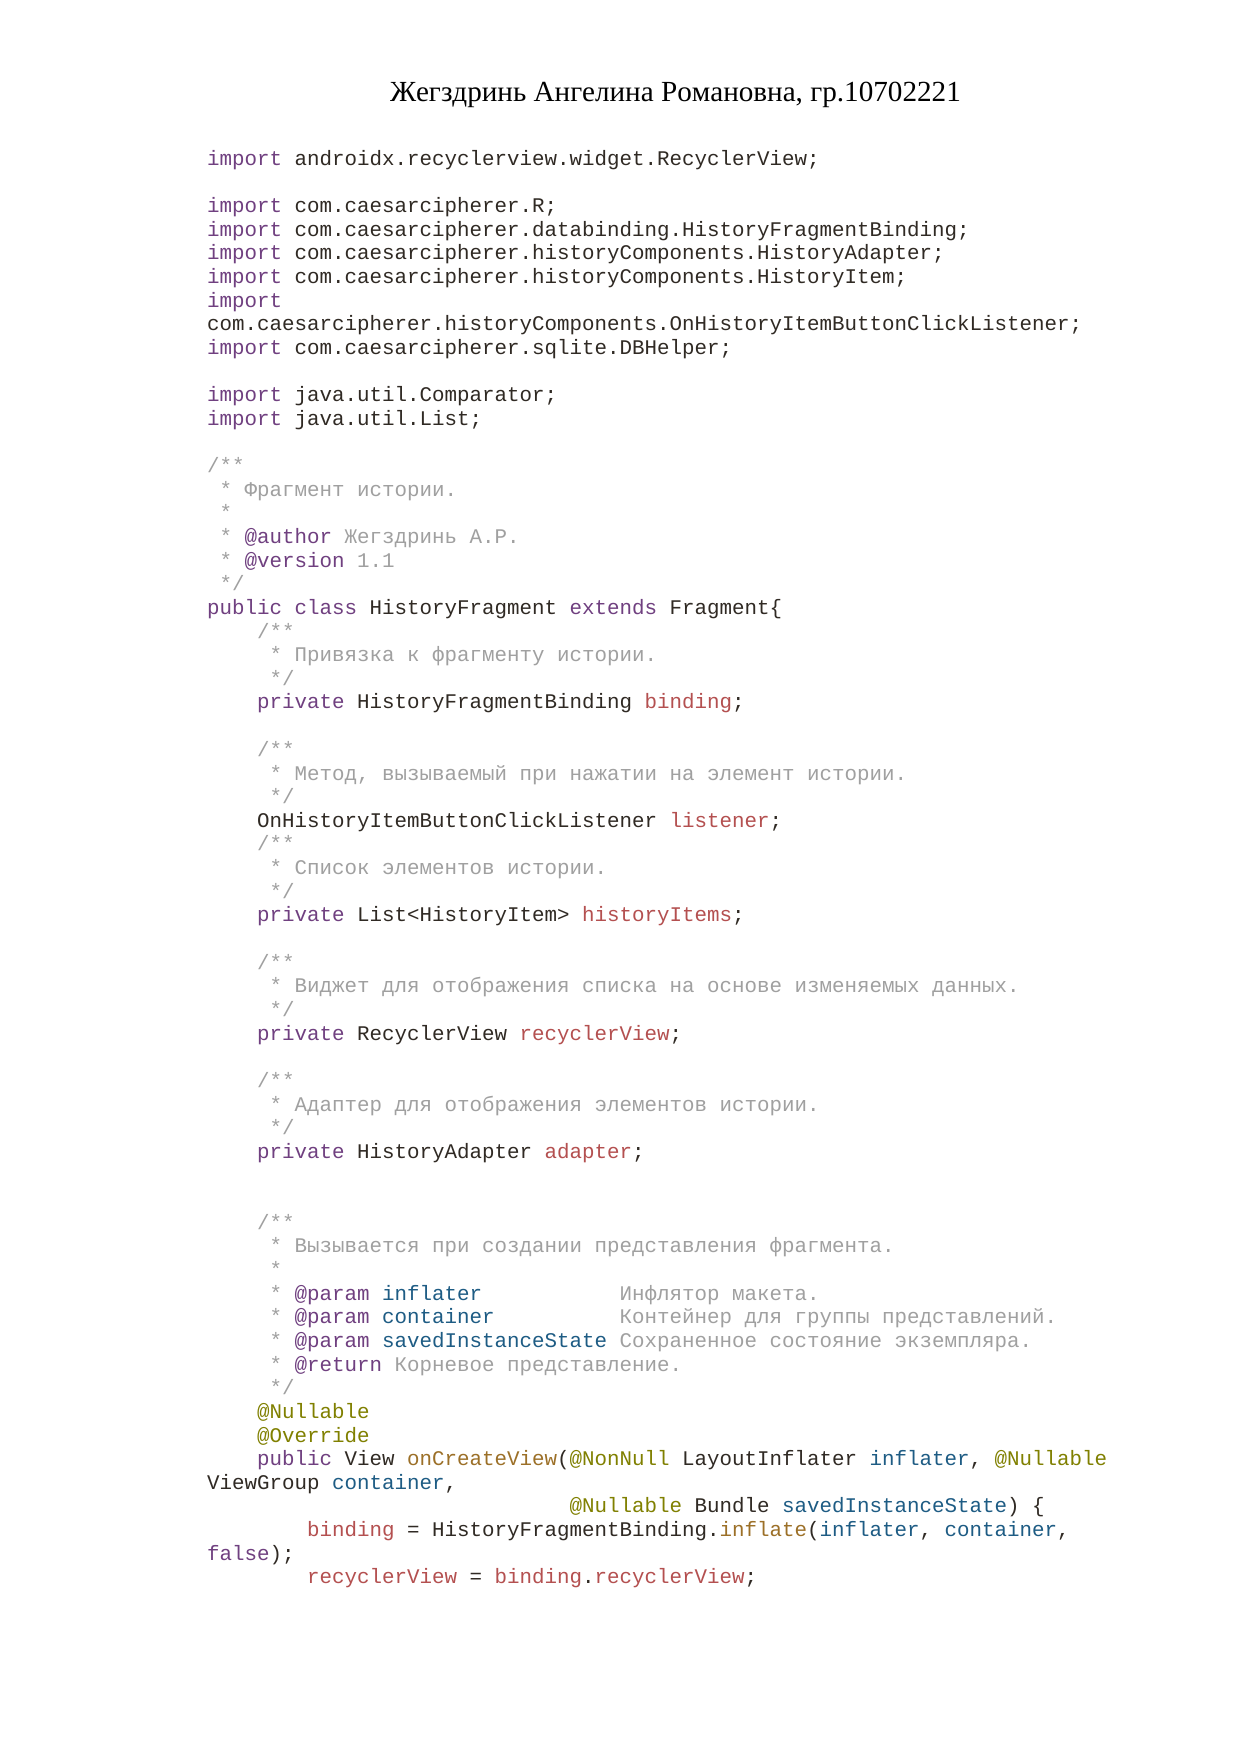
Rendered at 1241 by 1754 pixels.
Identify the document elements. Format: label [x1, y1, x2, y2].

text [207, 148, 1152, 1590]
